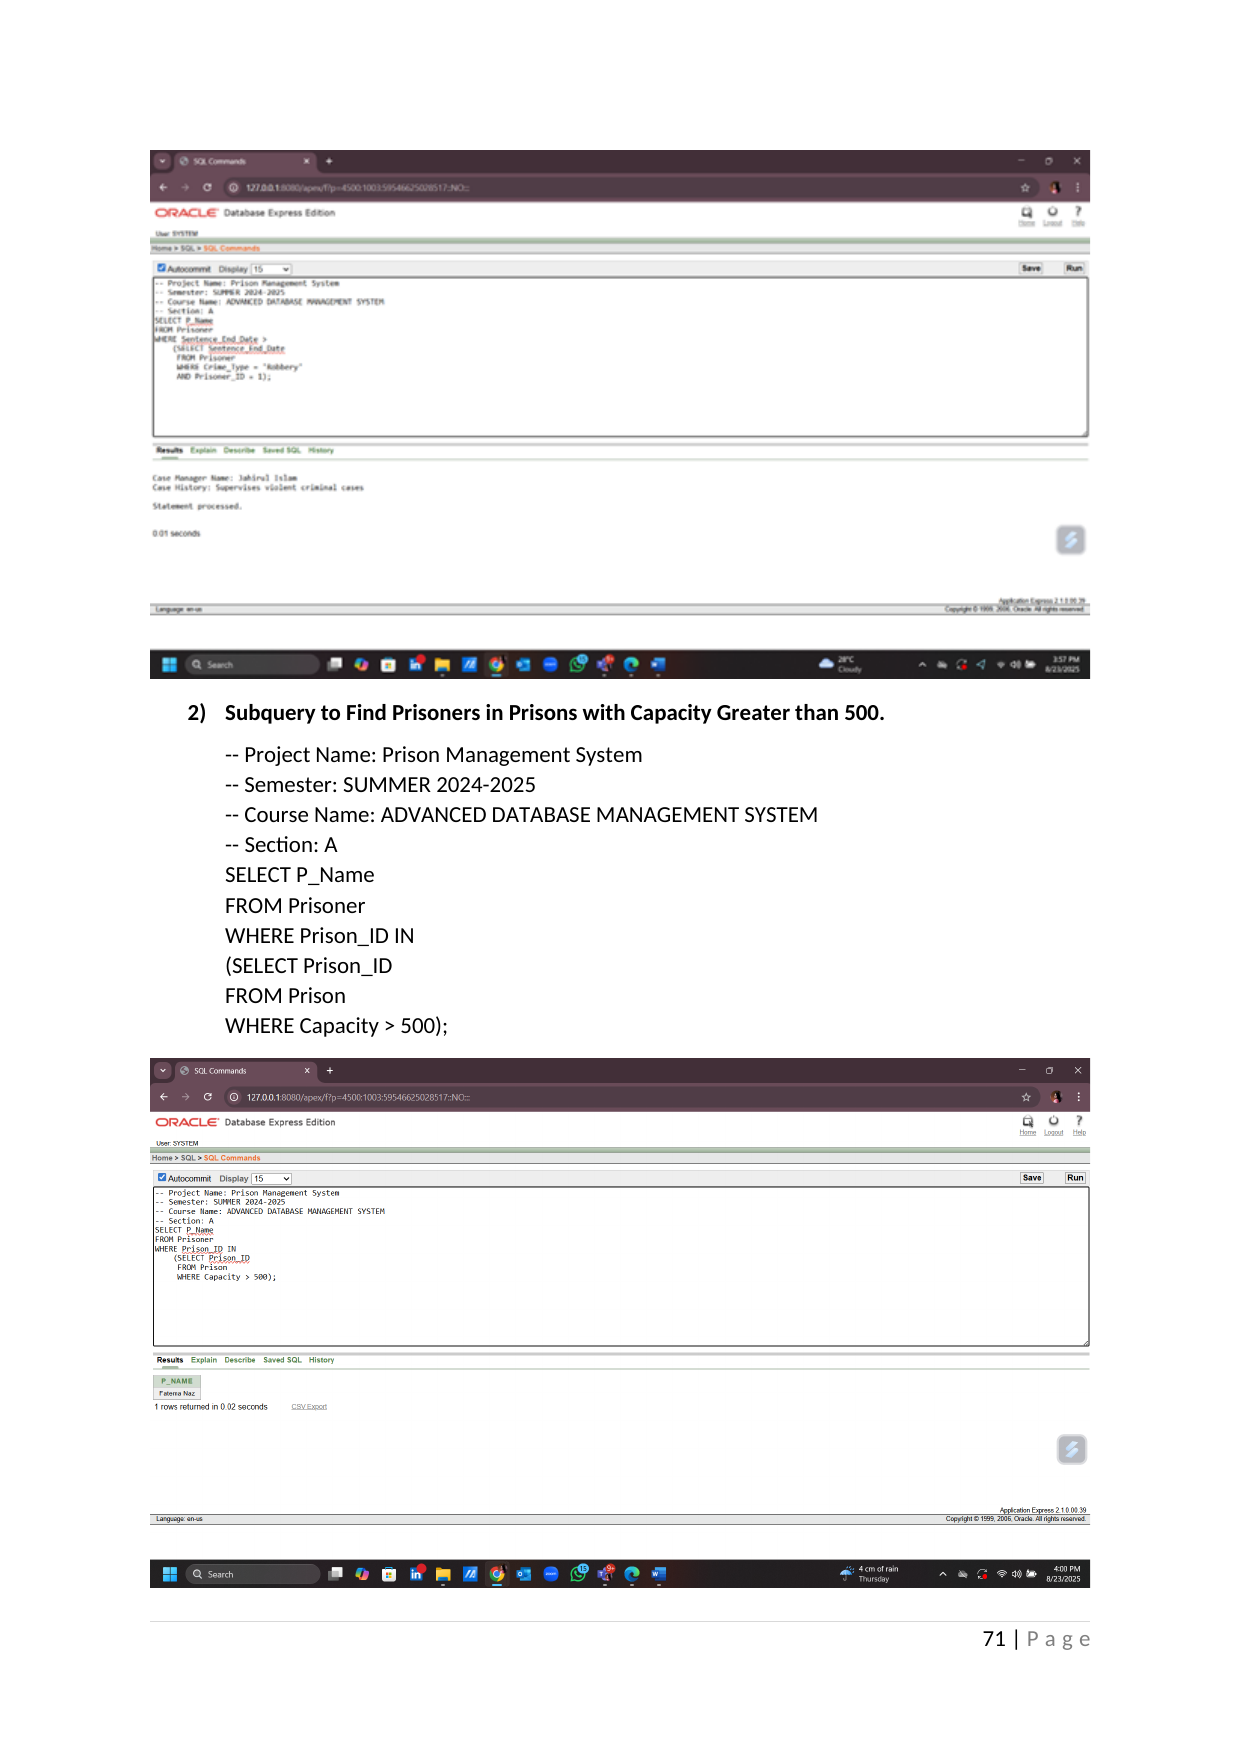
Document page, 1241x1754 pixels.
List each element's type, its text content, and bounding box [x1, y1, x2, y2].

picture [150, 1058, 1091, 1588]
list SELECT P_Name [225, 861, 1090, 888]
picture [150, 150, 1091, 679]
list Subquery to Find Prisoners in Prisons with Capacity Greater than 500. [187, 698, 1090, 726]
list -- Section: A [225, 830, 1090, 858]
list -- Semester: SUMMER 2024-2025 [225, 770, 1090, 798]
list -- Project Name: Prison Management System [225, 740, 1090, 768]
list FROM Prison [225, 981, 1090, 1009]
list FROM Prisoner [225, 891, 1090, 919]
list WHERE Capacity > 500); [225, 1012, 1090, 1039]
list -- Course Name: ADVANCED DATABASE MANAGEMENT SYSTEM [225, 800, 1090, 828]
list WHERE Prison_ID IN [225, 921, 1090, 949]
list (SELECT Prison_ID [225, 951, 1090, 979]
